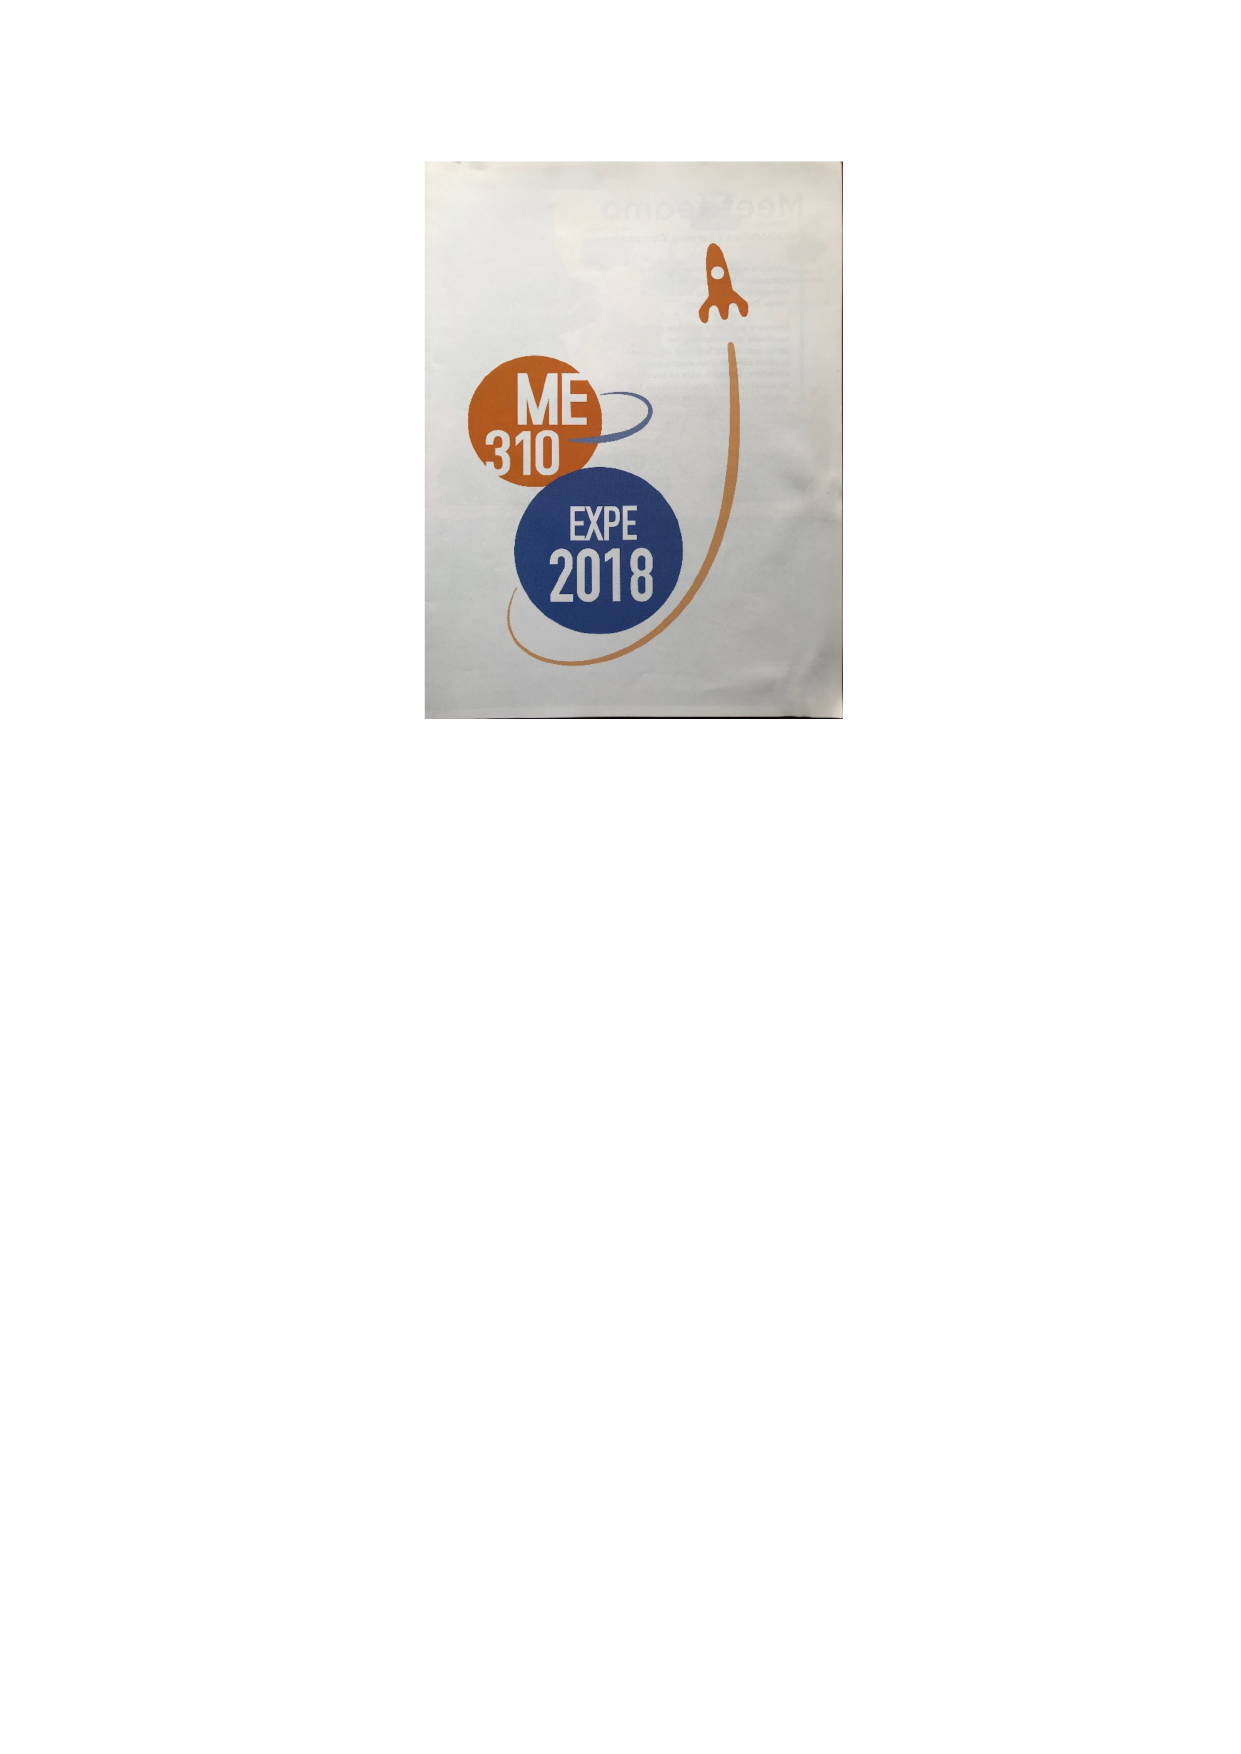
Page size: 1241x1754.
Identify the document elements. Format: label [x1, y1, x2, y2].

picture [425, 162, 843, 718]
